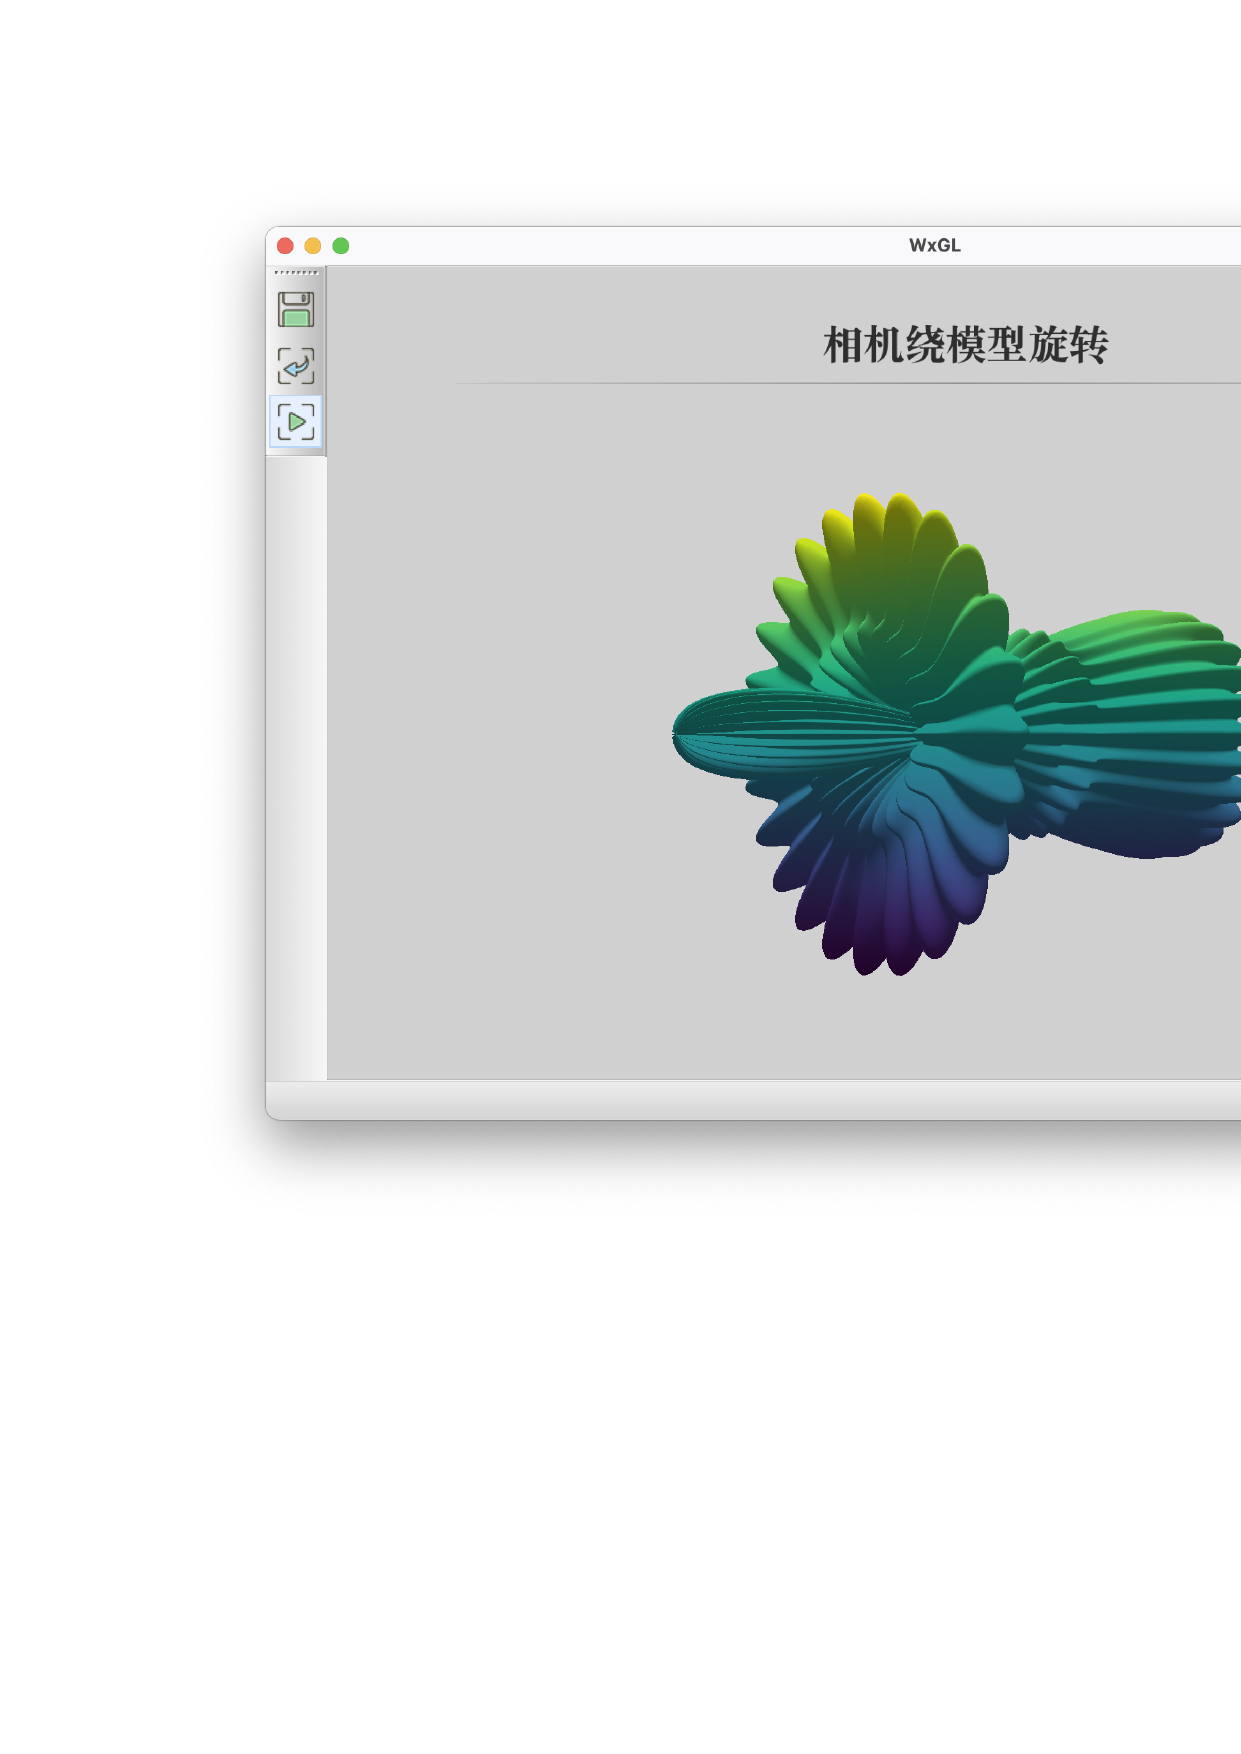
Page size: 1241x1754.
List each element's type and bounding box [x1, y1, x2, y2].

picture [187, 173, 1241, 1223]
